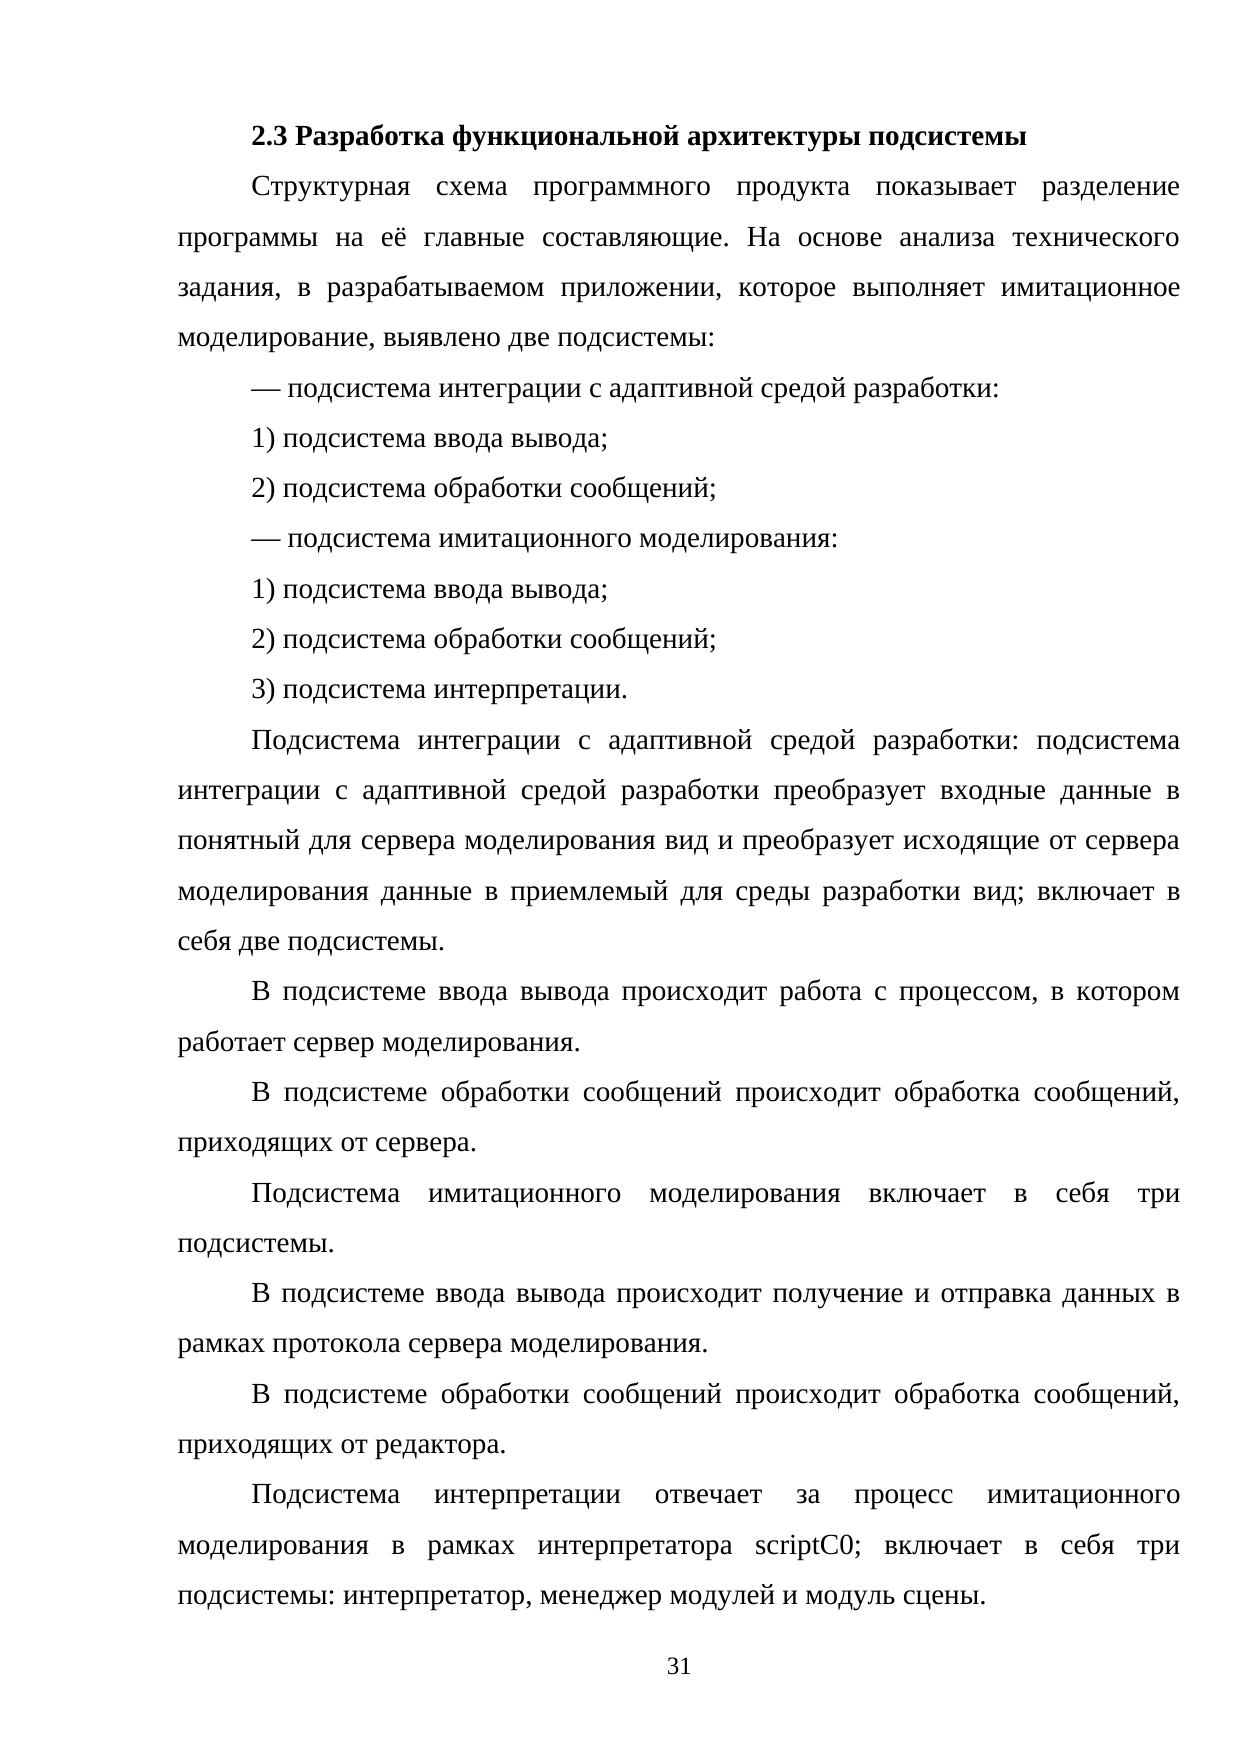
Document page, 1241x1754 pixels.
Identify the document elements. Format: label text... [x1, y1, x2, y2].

list подсистема ввода вывода; [177, 571, 1181, 604]
text В подсистеме обработки сообщений происходит обработка сообщений, приходящих от редактора. [177, 1376, 1181, 1460]
text Структурная схема программного продукта показывает разделение программы на её главные составляющие. На основе анализа технического задания, в разрабатываемом приложении, которое выполняет имитационное моделирование, выявлено две подсистемы: [177, 168, 1181, 353]
text Подсистема имитационного моделирования включает в себя три подсистемы. [177, 1175, 1181, 1258]
text В подсистеме ввода вывода происходит получение и отправка данных в рамках протокола сервера моделирования. [177, 1275, 1181, 1359]
text 2.3 Разработка функциональной архитектуры подсистемы [177, 118, 1181, 152]
text В подсистеме обработки сообщений происходит обработка сообщений, приходящих от сервера. [177, 1074, 1181, 1158]
text Подсистема интерпретации отвечает за процесс имитационного моделирования в рамках интерпретатора scriptC0; включает в себя три подсистемы: интерпретатор, менеджер модулей и модуль сцены. [177, 1477, 1181, 1611]
text В подсистеме ввода вывода происходит работа с процессом, в котором работает сервер моделирования. [177, 973, 1181, 1057]
list подсистема ввода вывода; [177, 420, 1181, 453]
list подсистема интерпретации. [177, 672, 1181, 705]
list подсистема имитационного моделирования: [177, 521, 1181, 554]
list подсистема интеграции с адаптивной средой разработки: [177, 370, 1181, 403]
list подсистема обработки сообщений; [177, 470, 1181, 504]
list подсистема обработки сообщений; [177, 621, 1181, 655]
text Подсистема интеграции с адаптивной средой разработки: подсистема интеграции с адаптивной средой разработки преобразует входные данные в понятный для сервера моделирования вид и преобразует исходящие от сервера моделирования данные в приемлемый для среды разработки вид; включает в себя две подсистемы. [177, 722, 1181, 957]
